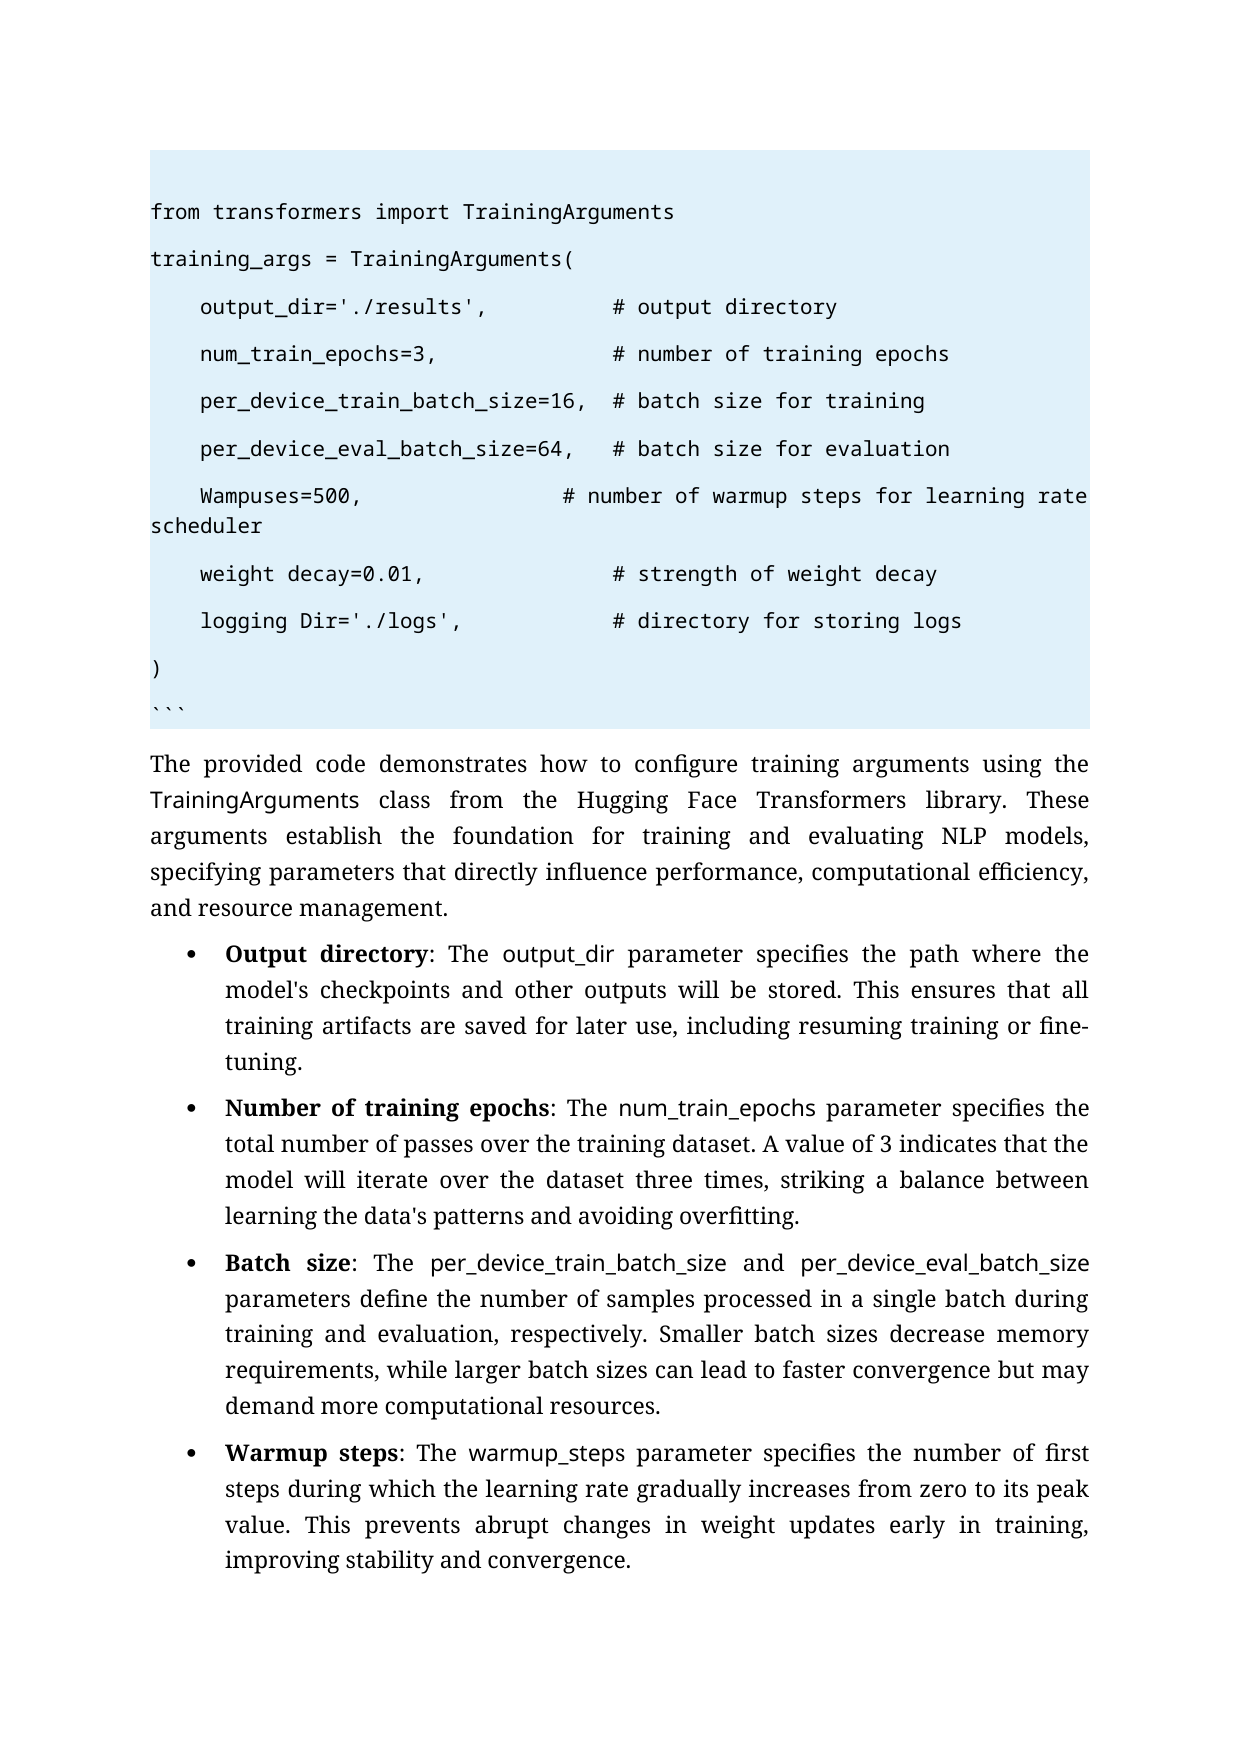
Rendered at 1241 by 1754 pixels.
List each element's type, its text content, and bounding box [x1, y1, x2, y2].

list Batch size: The per_device_train_batch_size and per_device_eval_batch_size parameters define the number of samples processed in a single batch during training and evaluation, respectively. Smaller batch sizes decrease memory requirements, while larger batch sizes can lead to faster convergence but may demand more computational resources. [187, 1247, 1090, 1422]
text output_dir='./results', # output directory [150, 292, 1090, 320]
text per_device_train_batch_size=16, # batch size for training [150, 386, 1090, 415]
list Output directory: The output_dir parameter specifies the path where the model's checkpoints and other outputs will be stored. This ensures that all training artifacts are saved for later use, including resuming training or fine-tuning. [187, 938, 1090, 1077]
text logging Dir='./logs', # directory for storing logs [150, 606, 1090, 635]
text num_train_epochs=3, # number of training epochs [150, 339, 1090, 368]
list Warmup steps: The warmup_steps parameter specifies the number of first steps during which the learning rate gradually increases from zero to its peak value. This prevents abrupt changes in weight updates early in training, improving stability and convergence. [187, 1437, 1090, 1576]
text from transformers import TrainingArguments [150, 197, 1090, 226]
list Number of training epochs: The num_train_epochs parameter specifies the total number of passes over the training dataset. A value of 3 indicates that the model will iterate over the dataset three times, striking a balance between learning the data's patterns and avoiding overfitting. [187, 1092, 1090, 1231]
text ) [150, 653, 1090, 682]
text The provided code demonstrates how to configure training arguments using the TrainingArguments class from the Hugging Face Transformers library. These arguments establish the foundation for training and evaluating NLP models, specifying parameters that directly influence performance, computational efficiency, and resource management. [150, 748, 1090, 923]
text Wampuses=500, # number of warmup steps for learning rate scheduler [150, 481, 1090, 540]
text ``` [150, 701, 1090, 729]
text per_device_eval_batch_size=64, # batch size for evaluation [150, 434, 1090, 462]
text weight decay=0.01, # strength of weight decay [150, 559, 1090, 587]
text training_args = TrainingArguments( [150, 244, 1090, 273]
